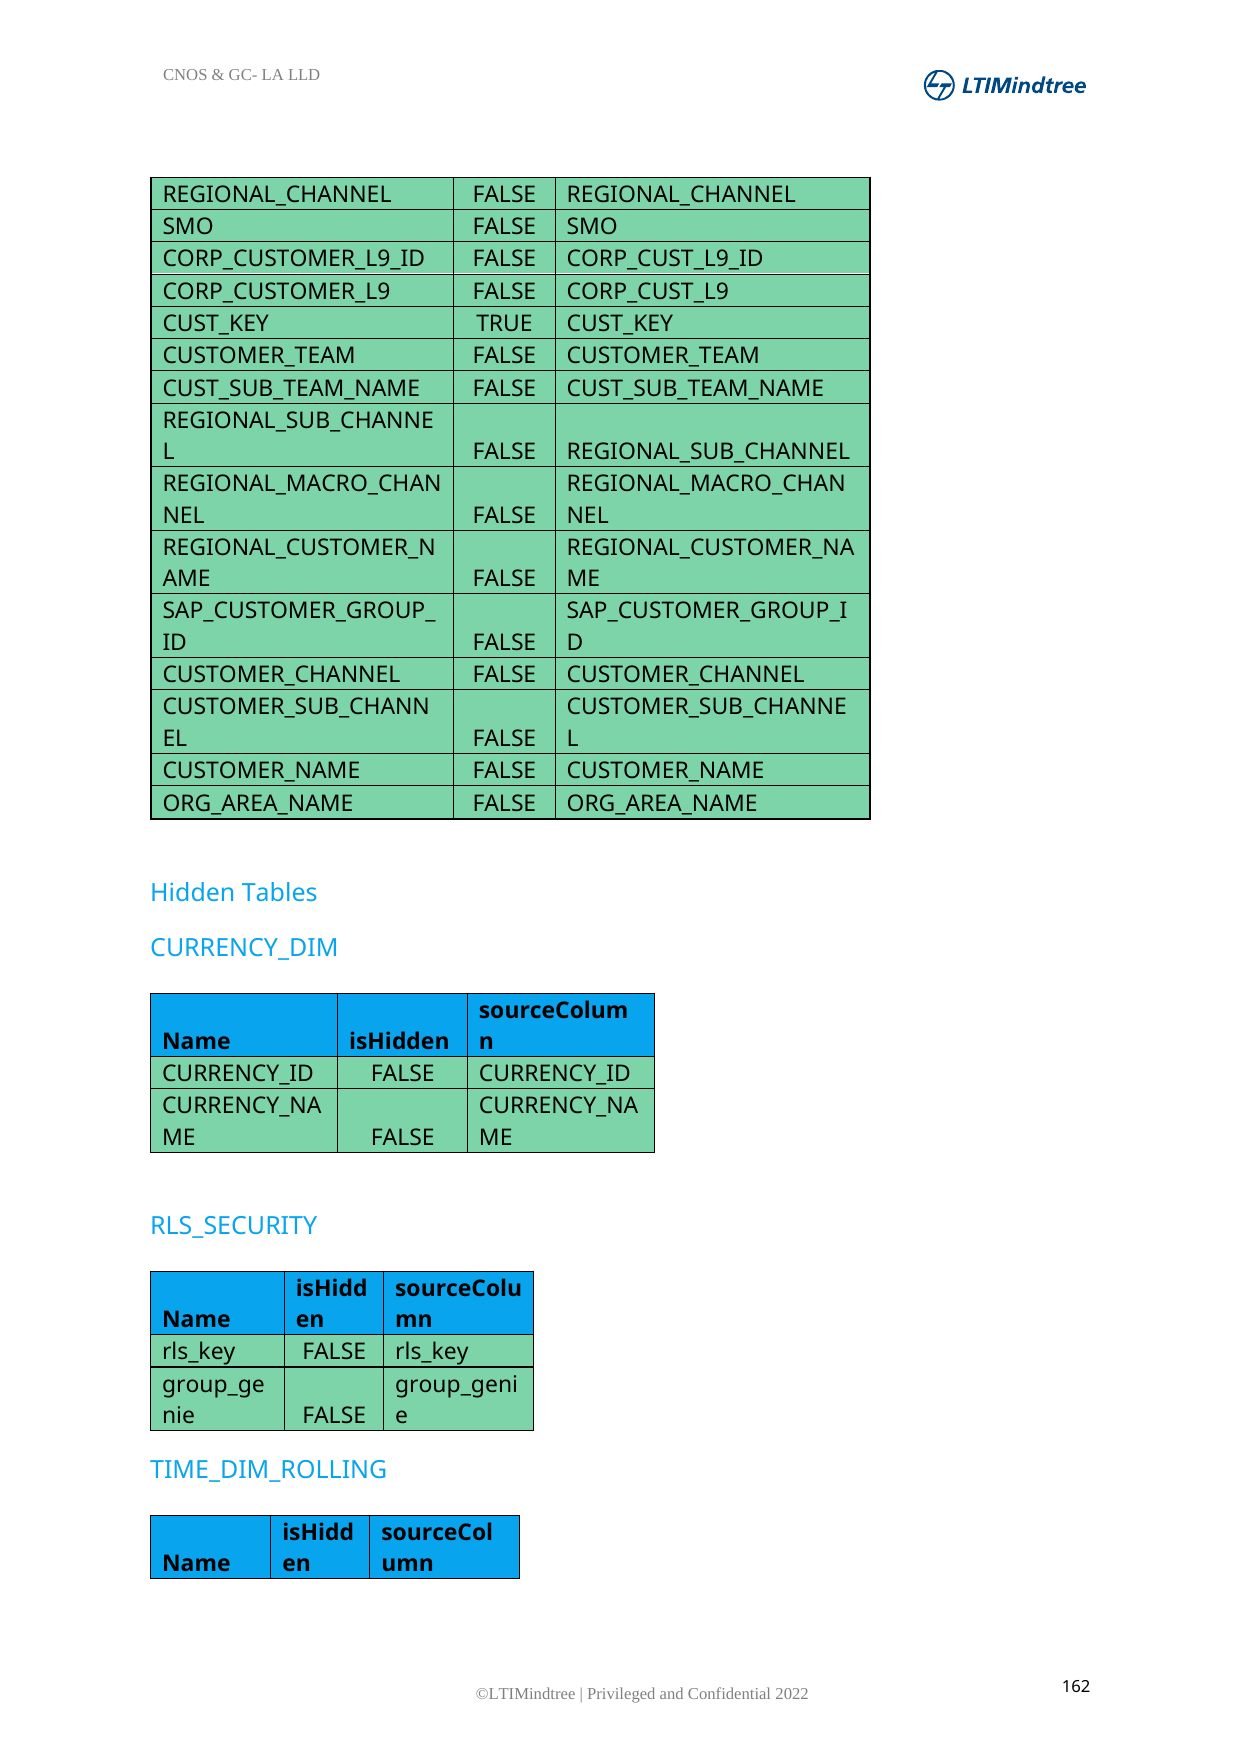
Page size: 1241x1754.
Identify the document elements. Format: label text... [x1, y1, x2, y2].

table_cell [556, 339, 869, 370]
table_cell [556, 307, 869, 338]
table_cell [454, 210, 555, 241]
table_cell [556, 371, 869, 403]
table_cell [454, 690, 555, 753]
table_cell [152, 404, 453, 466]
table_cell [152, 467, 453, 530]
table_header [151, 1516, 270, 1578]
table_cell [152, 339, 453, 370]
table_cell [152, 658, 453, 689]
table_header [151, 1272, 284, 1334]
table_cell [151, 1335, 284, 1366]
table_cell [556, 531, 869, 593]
subtitle Hidden Tables [150, 875, 1090, 909]
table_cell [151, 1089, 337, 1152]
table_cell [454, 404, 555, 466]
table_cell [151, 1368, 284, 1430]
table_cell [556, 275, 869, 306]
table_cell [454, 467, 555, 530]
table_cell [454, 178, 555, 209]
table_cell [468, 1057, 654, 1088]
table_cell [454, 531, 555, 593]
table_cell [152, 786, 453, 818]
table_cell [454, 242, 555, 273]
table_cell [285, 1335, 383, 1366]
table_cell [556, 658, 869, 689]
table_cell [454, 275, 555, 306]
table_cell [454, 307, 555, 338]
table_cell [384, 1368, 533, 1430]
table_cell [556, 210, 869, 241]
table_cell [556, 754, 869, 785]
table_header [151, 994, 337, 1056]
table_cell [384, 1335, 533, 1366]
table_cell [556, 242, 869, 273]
subtitle RLS_SECURITY [150, 1208, 1090, 1242]
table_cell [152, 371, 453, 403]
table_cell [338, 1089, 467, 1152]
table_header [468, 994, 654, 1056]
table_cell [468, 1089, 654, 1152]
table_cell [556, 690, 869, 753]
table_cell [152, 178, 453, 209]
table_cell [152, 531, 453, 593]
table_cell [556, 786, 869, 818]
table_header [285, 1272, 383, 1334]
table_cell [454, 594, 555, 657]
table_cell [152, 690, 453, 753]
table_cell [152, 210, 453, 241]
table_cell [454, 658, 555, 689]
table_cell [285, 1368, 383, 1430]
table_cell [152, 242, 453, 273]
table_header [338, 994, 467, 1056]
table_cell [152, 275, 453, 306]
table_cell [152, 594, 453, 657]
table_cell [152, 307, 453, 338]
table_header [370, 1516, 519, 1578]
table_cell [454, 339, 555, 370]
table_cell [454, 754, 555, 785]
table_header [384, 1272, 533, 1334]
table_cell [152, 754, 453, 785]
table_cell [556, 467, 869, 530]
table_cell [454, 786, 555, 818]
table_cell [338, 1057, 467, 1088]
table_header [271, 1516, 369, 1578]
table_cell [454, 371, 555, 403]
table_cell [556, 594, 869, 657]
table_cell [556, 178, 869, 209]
subtitle TIME_DIM_ROLLING [150, 1452, 1090, 1486]
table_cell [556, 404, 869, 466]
subtitle CURRENCY_DIM [150, 930, 1090, 964]
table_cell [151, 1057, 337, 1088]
